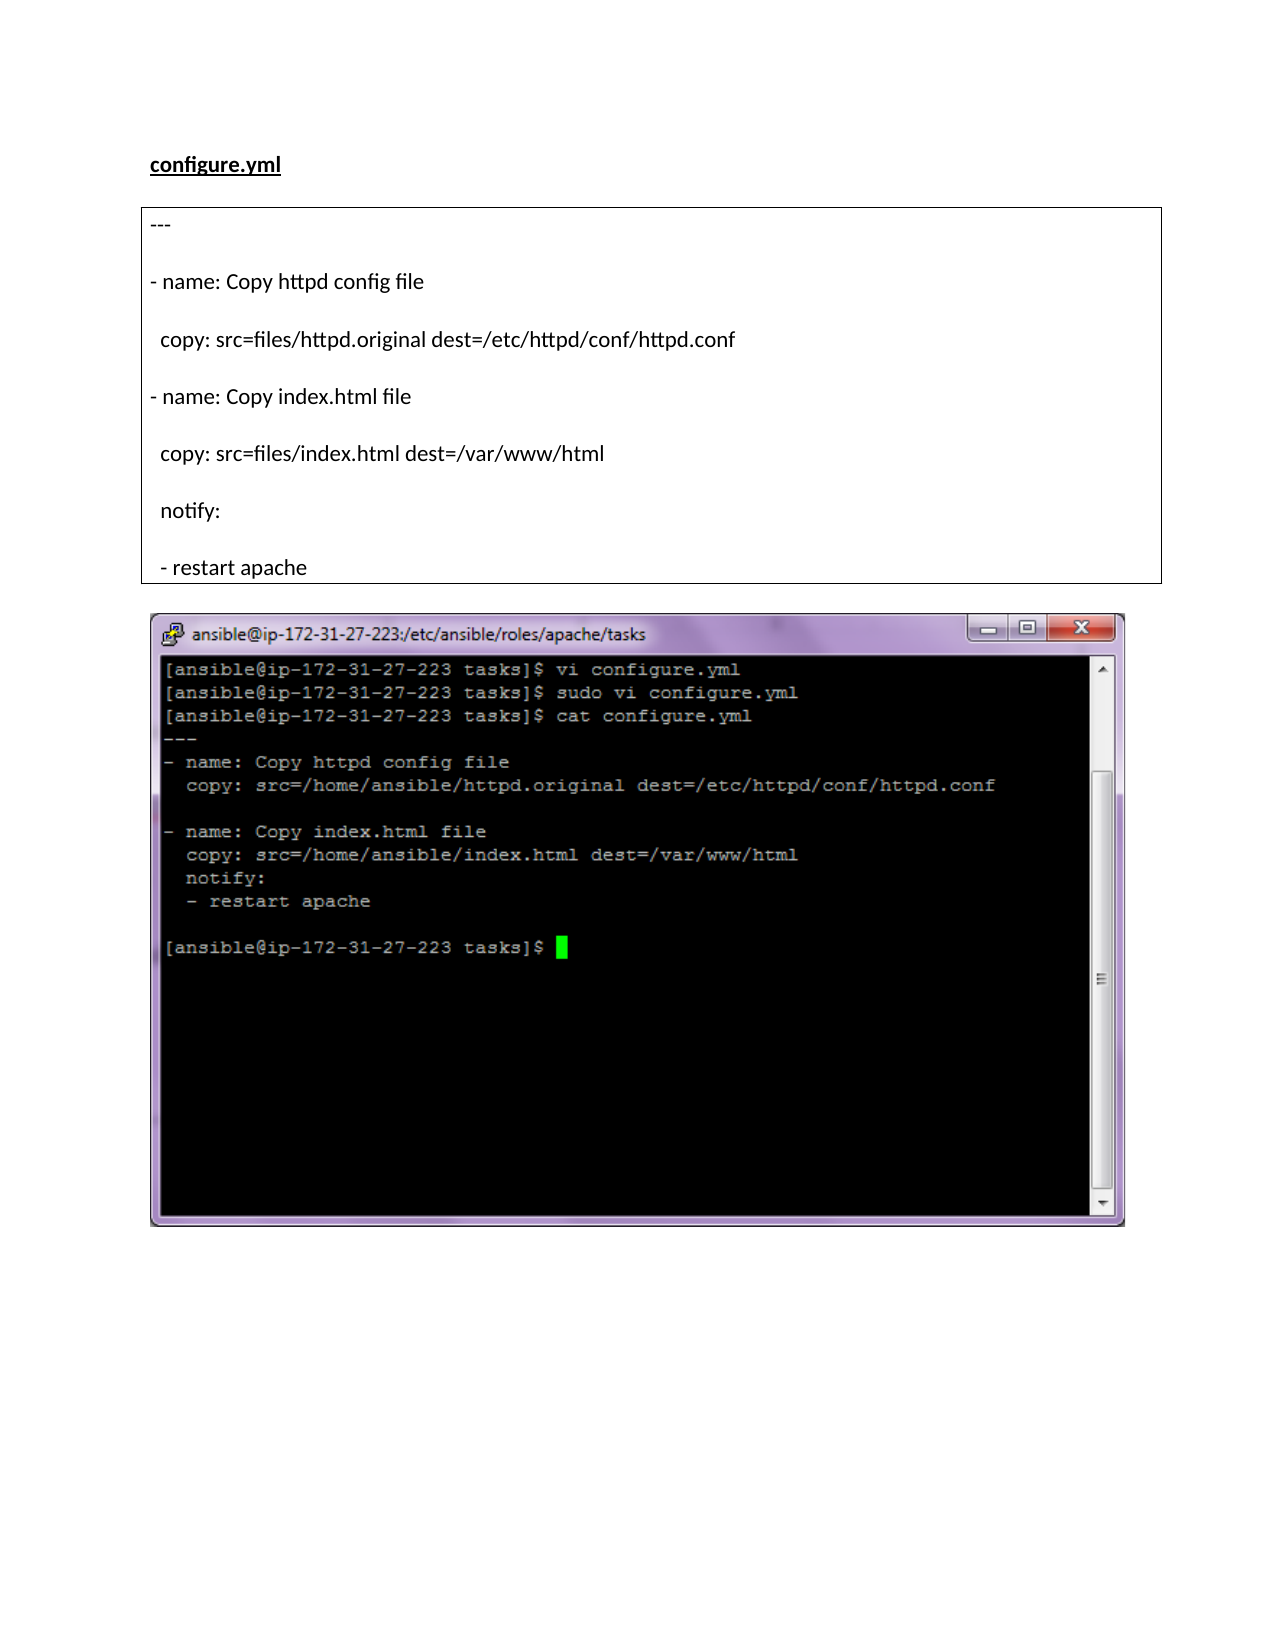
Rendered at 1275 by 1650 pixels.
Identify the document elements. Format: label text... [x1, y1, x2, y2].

text --- [142, 208, 1161, 238]
text - restart apache [142, 550, 1161, 583]
text copy: src=files/httpd.original dest=/etc/httpd/conf/httpd.conf [142, 322, 1161, 353]
text configure.yml [150, 150, 1153, 178]
text - name: Copy index.html file [142, 379, 1161, 410]
text - name: Copy httpd config file [142, 264, 1161, 296]
text notify: [142, 493, 1161, 524]
text copy: src=files/index.html dest=/var/www/html [142, 436, 1161, 467]
picture [150, 613, 1125, 1227]
